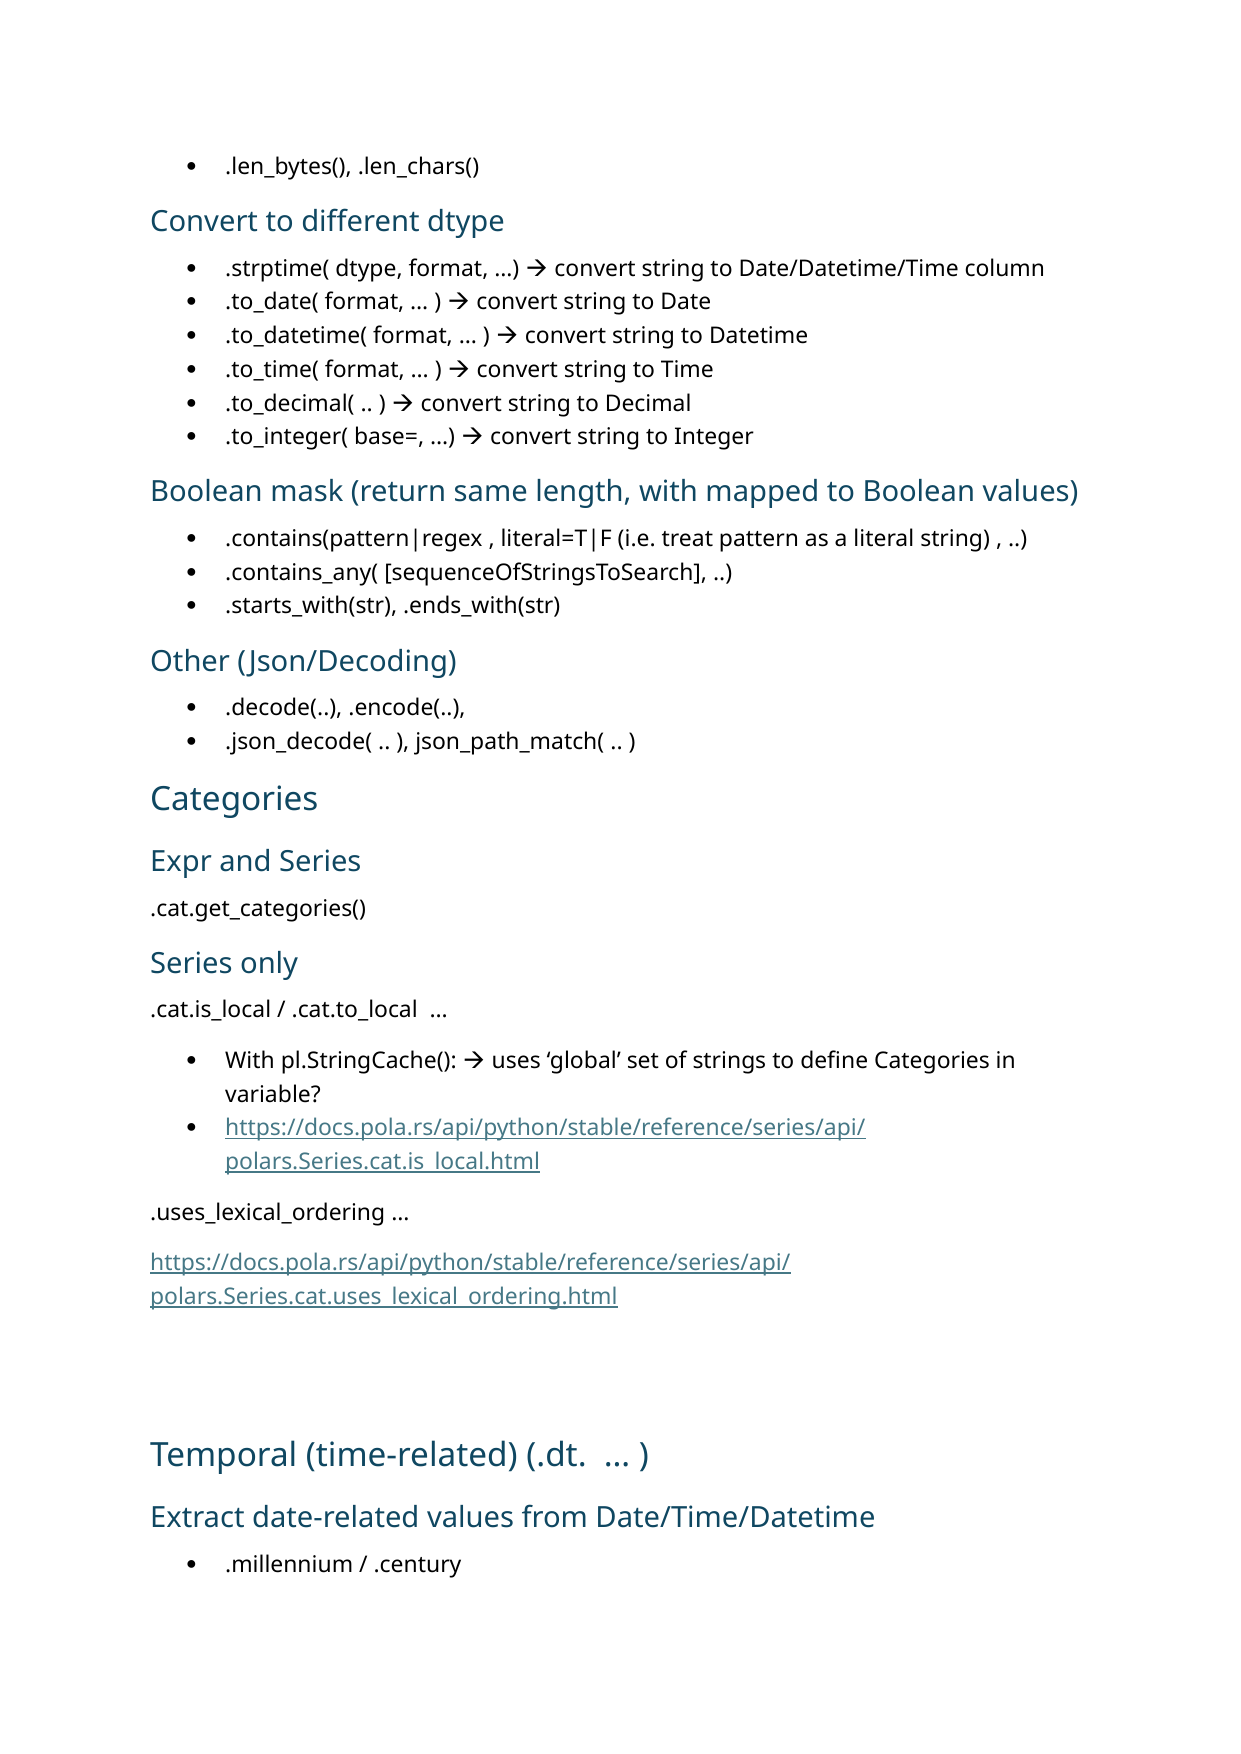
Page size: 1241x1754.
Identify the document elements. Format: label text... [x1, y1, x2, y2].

subtitle Boolean mask (return same length, with mapped to Boolean values) [150, 471, 1090, 510]
list .strptime( dtype, format, …) convert string to Date/Datetime/Time column [187, 252, 1090, 283]
subtitle Extract date-related values from Date/Time/Datetime [150, 1497, 1090, 1536]
list .to_datetime( format, … ) convert string to Datetime [187, 319, 1090, 350]
list With pl.StringCache(): uses ‘global’ set of strings to define Categories in variable? [187, 1044, 1090, 1109]
list https://docs.pola.rs/api/python/stable/reference/series/api/polars.Series.cat.is_local.html [187, 1111, 1090, 1176]
list .contains_any( [sequenceOfStringsToSearch], ..) [187, 556, 1090, 587]
list .json_decode( .. ), json_path_match( .. ) [187, 725, 1090, 756]
subtitle Convert to different dtype [150, 200, 1090, 240]
list .starts_with(str), .ends_with(str) [187, 589, 1090, 621]
text .uses_lexical_ordering … [150, 1196, 1090, 1227]
subtitle Temporal (time-related) (.dt. … ) [150, 1431, 1090, 1476]
text .cat.is_local / .cat.to_local … [150, 993, 1090, 1025]
text .cat.get_categories() [150, 892, 1090, 923]
list .to_integer( base=, …) convert string to Integer [187, 420, 1090, 452]
list .millennium / .century [187, 1548, 1090, 1579]
list .len_bytes(), .len_chars() [187, 150, 1090, 181]
list .decode(..), .encode(..), [187, 691, 1090, 722]
subtitle Expr and Series [150, 841, 1090, 880]
subtitle Other (Json/Decoding) [150, 640, 1090, 679]
text https://docs.pola.rs/api/python/stable/reference/series/api/polars.Series.cat.uses_lexical_ordering.html [150, 1246, 1090, 1311]
subtitle Categories [150, 775, 1090, 821]
list .contains(pattern|regex , literal=T|F (i.e. treat pattern as a literal string) , ..) [187, 522, 1090, 553]
subtitle Series only [150, 942, 1090, 982]
list .to_time( format, … ) convert string to Time [187, 353, 1090, 384]
list .to_decimal( .. ) convert string to Decimal [187, 387, 1090, 418]
list .to_date( format, … ) convert string to Date [187, 285, 1090, 317]
